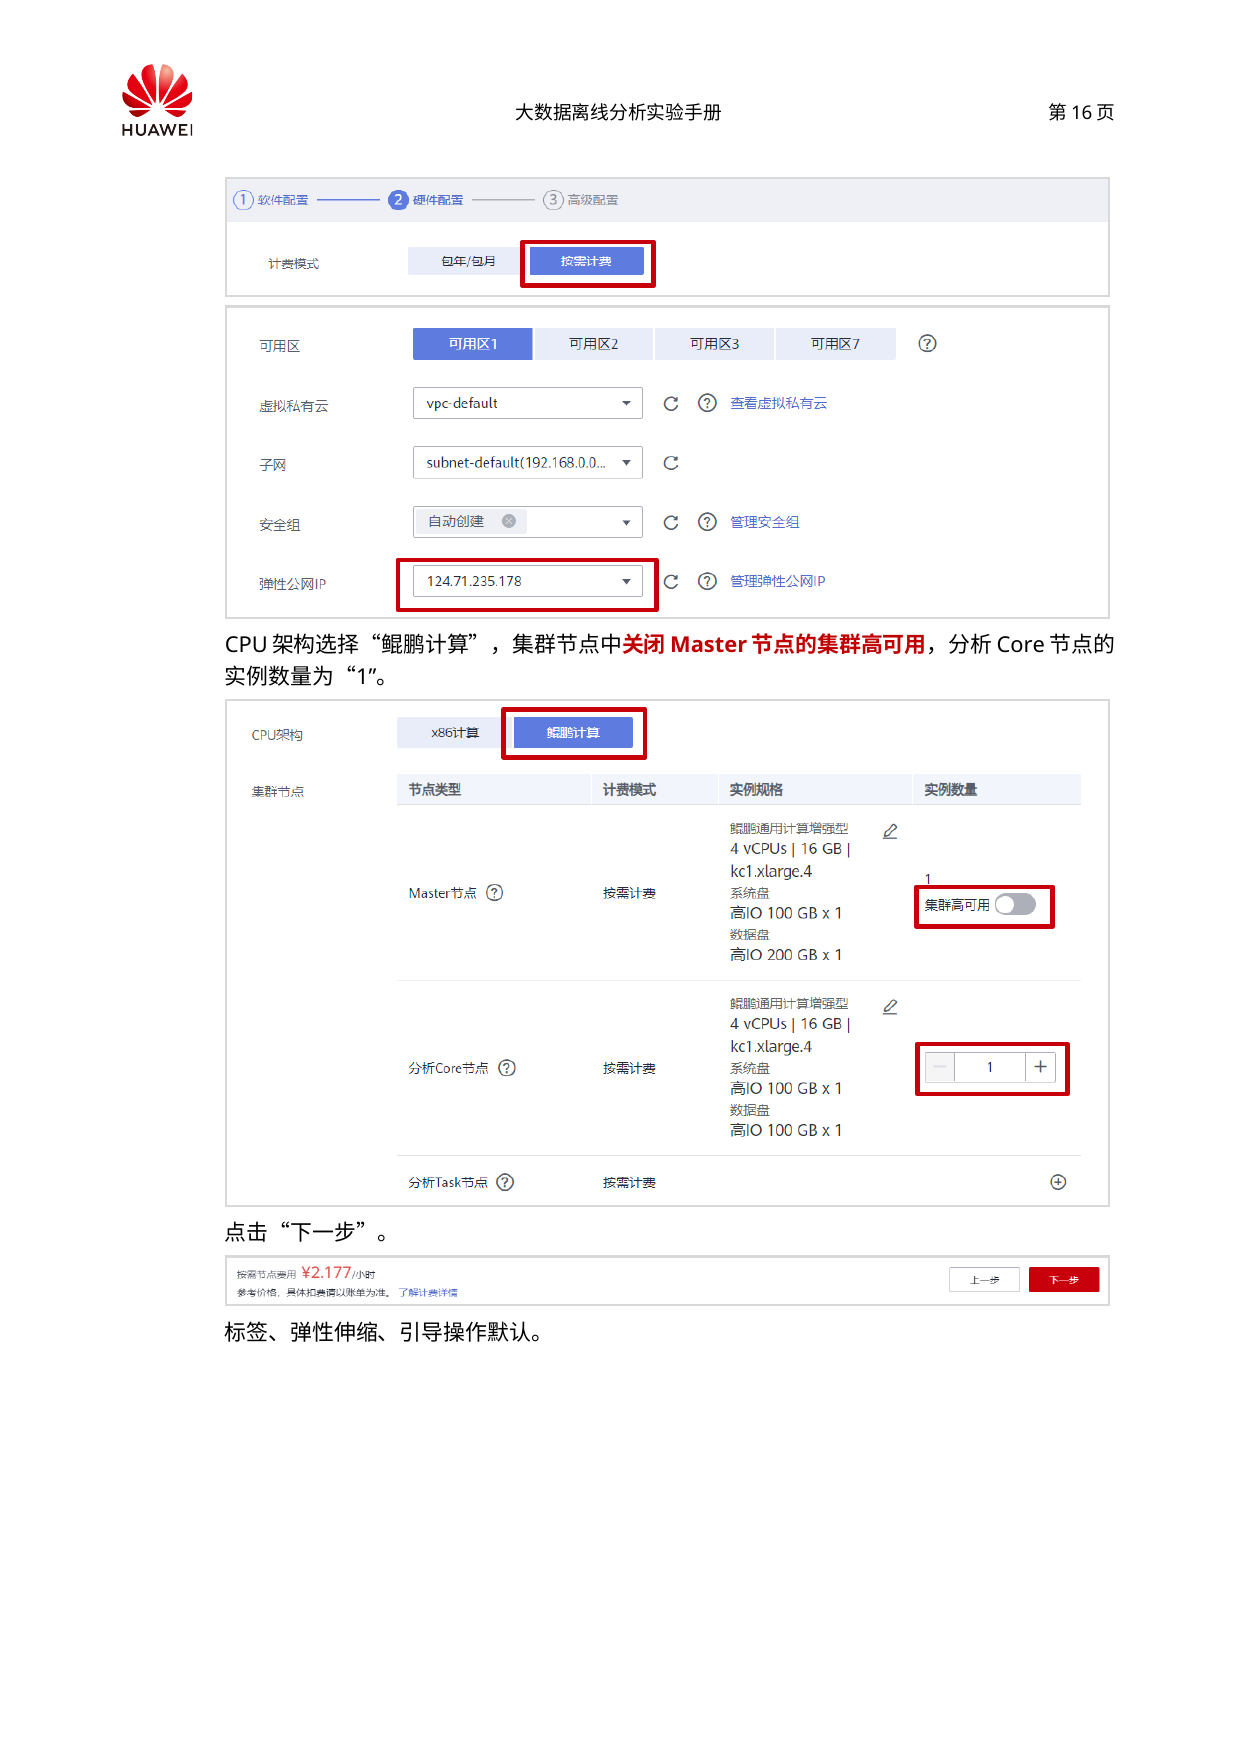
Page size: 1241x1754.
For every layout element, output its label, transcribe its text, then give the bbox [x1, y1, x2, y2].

picture [122, 64, 193, 136]
text CPU架构选择“鲲鹏计算”，集群节点中关闭Master节点的集群高可用，分析Core节点的实例数量为“1”。 [224, 627, 1122, 691]
picture [227, 308, 1108, 617]
picture [227, 1258, 1108, 1304]
text 点击“下一步”。 [224, 1215, 1122, 1247]
text 标签、弹性伸缩、引导操作默认。 [224, 1314, 1122, 1346]
picture [227, 179, 1108, 295]
picture [227, 701, 1108, 1205]
